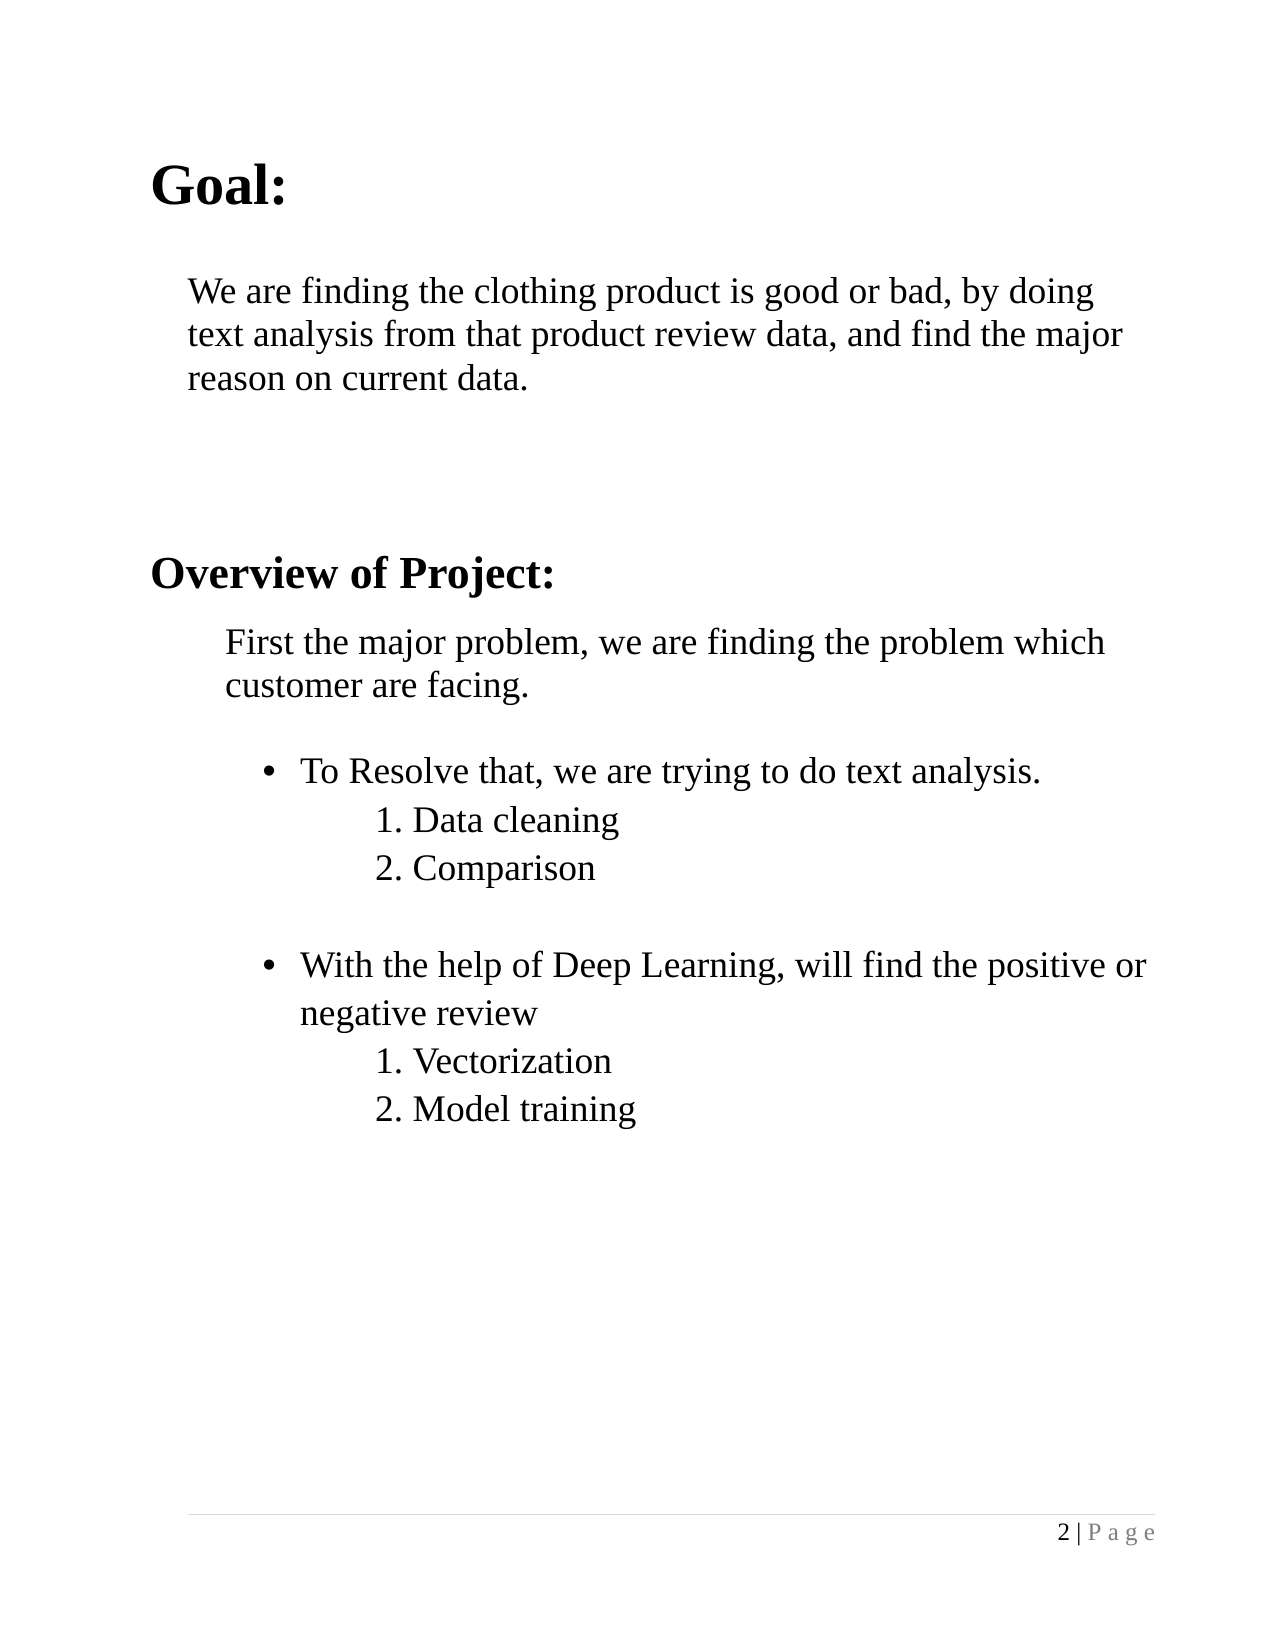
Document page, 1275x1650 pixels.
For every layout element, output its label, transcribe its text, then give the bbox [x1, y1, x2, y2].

list With the help of Deep Learning, will find the positive or negative review [262, 942, 1155, 1033]
list To Resolve that, we are trying to do text analysis. [262, 749, 1155, 792]
text Overview of Project: [150, 546, 1155, 598]
list Comparison [375, 845, 1155, 888]
text We are finding the clothing product is good or bad, by doing text analysis from that product review data, and find the major reason on current data. [187, 269, 1155, 398]
list Vectorization [375, 1038, 1155, 1082]
list Data cleaning [375, 797, 1155, 840]
text Goal: [150, 150, 1155, 217]
list Model training [375, 1087, 1155, 1130]
list First the major problem, we are finding the problem which customer are facing. [225, 619, 1155, 706]
